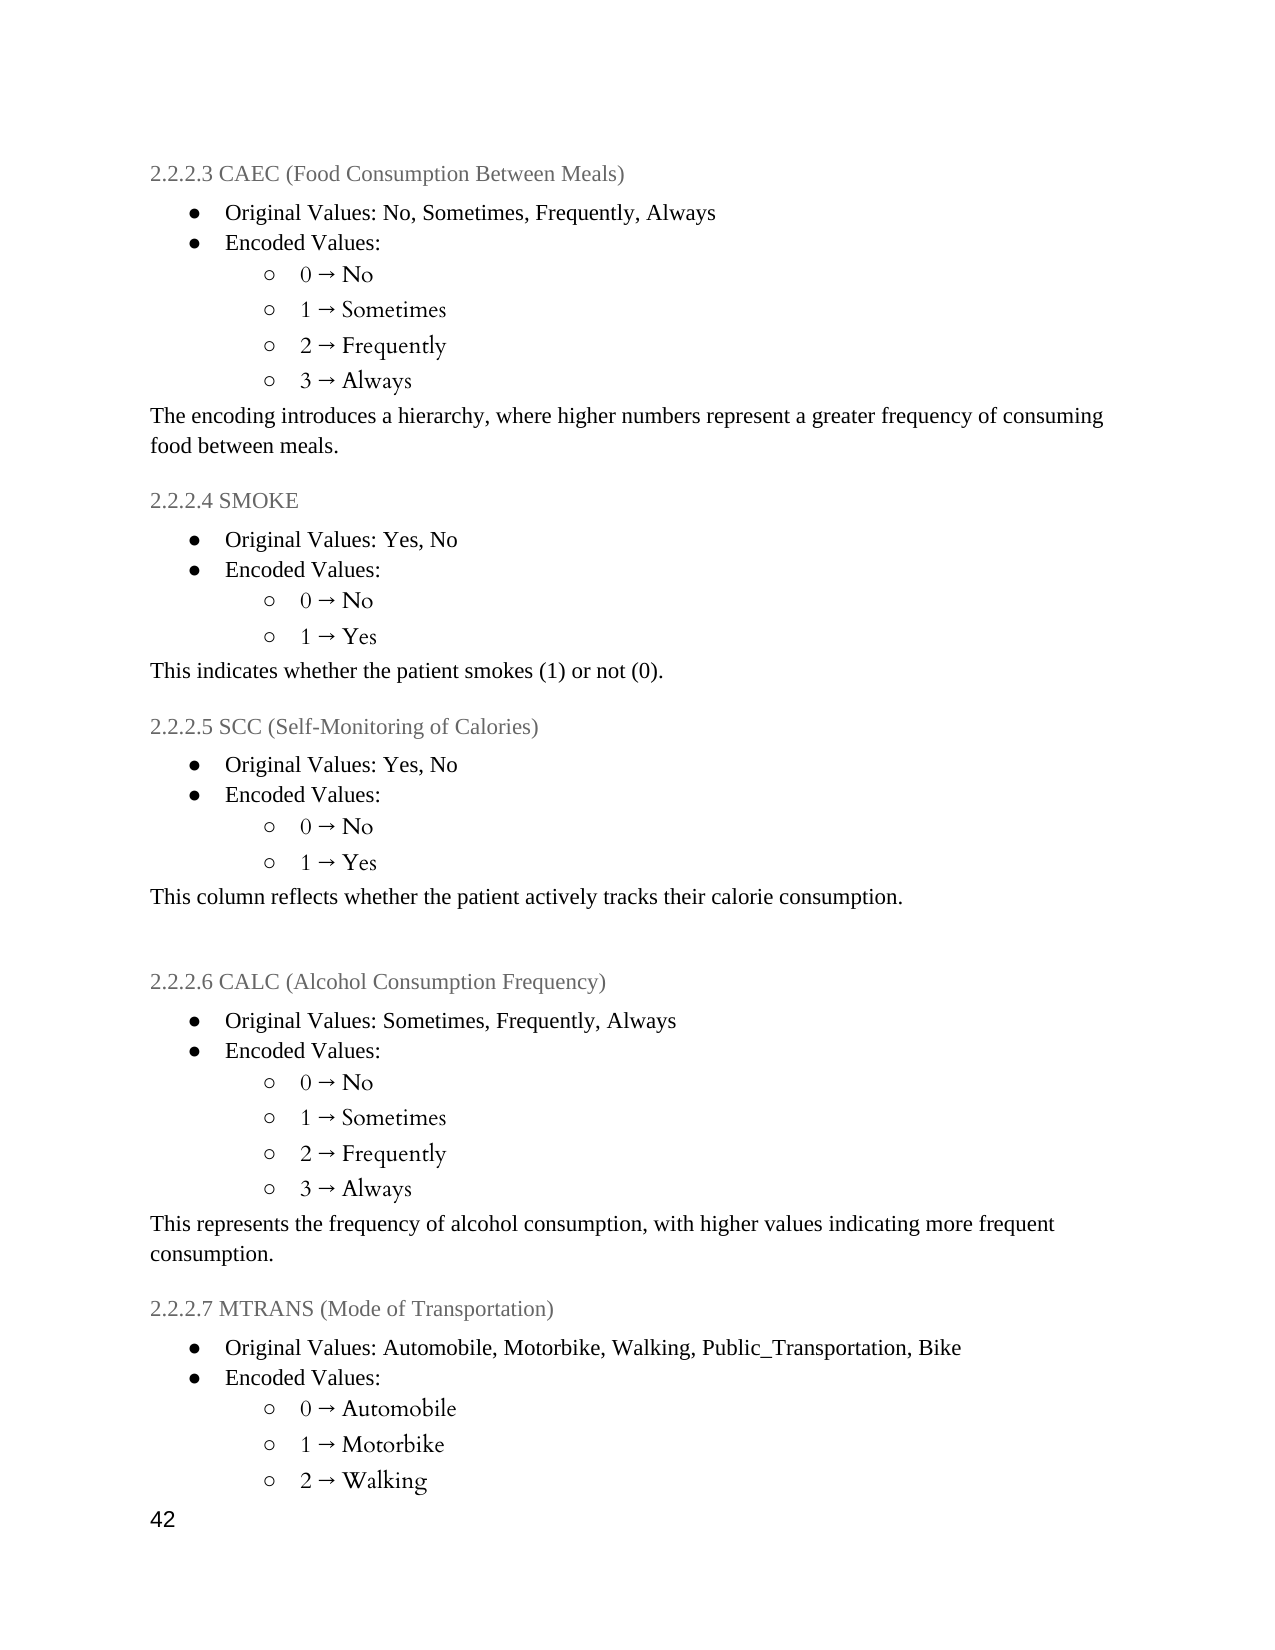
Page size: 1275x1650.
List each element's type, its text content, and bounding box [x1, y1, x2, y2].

list 0 → No [262, 812, 1125, 843]
list 2 → Frequently [262, 331, 1125, 362]
list 1 → Motorbike [262, 1430, 1125, 1461]
subtitle 2.2.2.5 SCC (Self-Monitoring of Calories) [150, 713, 1125, 739]
list 2 → Frequently [262, 1138, 1125, 1169]
subtitle 2.2.2.7 MTRANS (Mode of Transportation) [150, 1295, 1125, 1322]
list 3 → Always [262, 1174, 1125, 1205]
list 1 → Yes [262, 622, 1125, 653]
list Original Values: Sometimes, Frequently, Always [187, 1007, 1125, 1033]
text This indicates whether the patient smokes (1) or not (0). [150, 657, 1125, 684]
list 0 → Automobile [262, 1394, 1125, 1425]
subtitle 2.2.2.4 SMOKE [150, 487, 1125, 514]
subtitle 2.2.2.3 CAEC (Food Consumption Between Meals) [150, 160, 1125, 187]
list 2 → Walking [262, 1465, 1125, 1496]
list Encoded Values: [187, 781, 1125, 808]
list 1 → Sometimes [262, 295, 1125, 326]
list 1 → Sometimes [262, 1103, 1125, 1134]
list Encoded Values: [187, 1037, 1125, 1063]
list 0 → No [262, 1067, 1125, 1098]
list Original Values: Yes, No [187, 526, 1125, 552]
list Encoded Values: [187, 1364, 1125, 1390]
list 0 → No [262, 259, 1125, 290]
text The encoding introduces a hierarchy, where higher numbers represent a greater frequency of consuming food between meals. [150, 402, 1125, 458]
text This column reflects whether the patient actively tracks their calorie consumption. [150, 883, 1125, 909]
list Original Values: No, Sometimes, Frequently, Always [187, 199, 1125, 225]
list Encoded Values: [187, 229, 1125, 256]
list Original Values: Yes, No [187, 751, 1125, 778]
list Original Values: Automobile, Motorbike, Walking, Public_Transportation, Bike [187, 1334, 1125, 1360]
list 3 → Always [262, 366, 1125, 397]
text This represents the frequency of alcohol consumption, with higher values indicating more frequent consumption. [150, 1210, 1125, 1266]
list 1 → Yes [262, 847, 1125, 878]
list 0 → No [262, 586, 1125, 617]
list Encoded Values: [187, 556, 1125, 582]
subtitle 2.2.2.6 CALC (Alcohol Consumption Frequency) [150, 968, 1125, 995]
